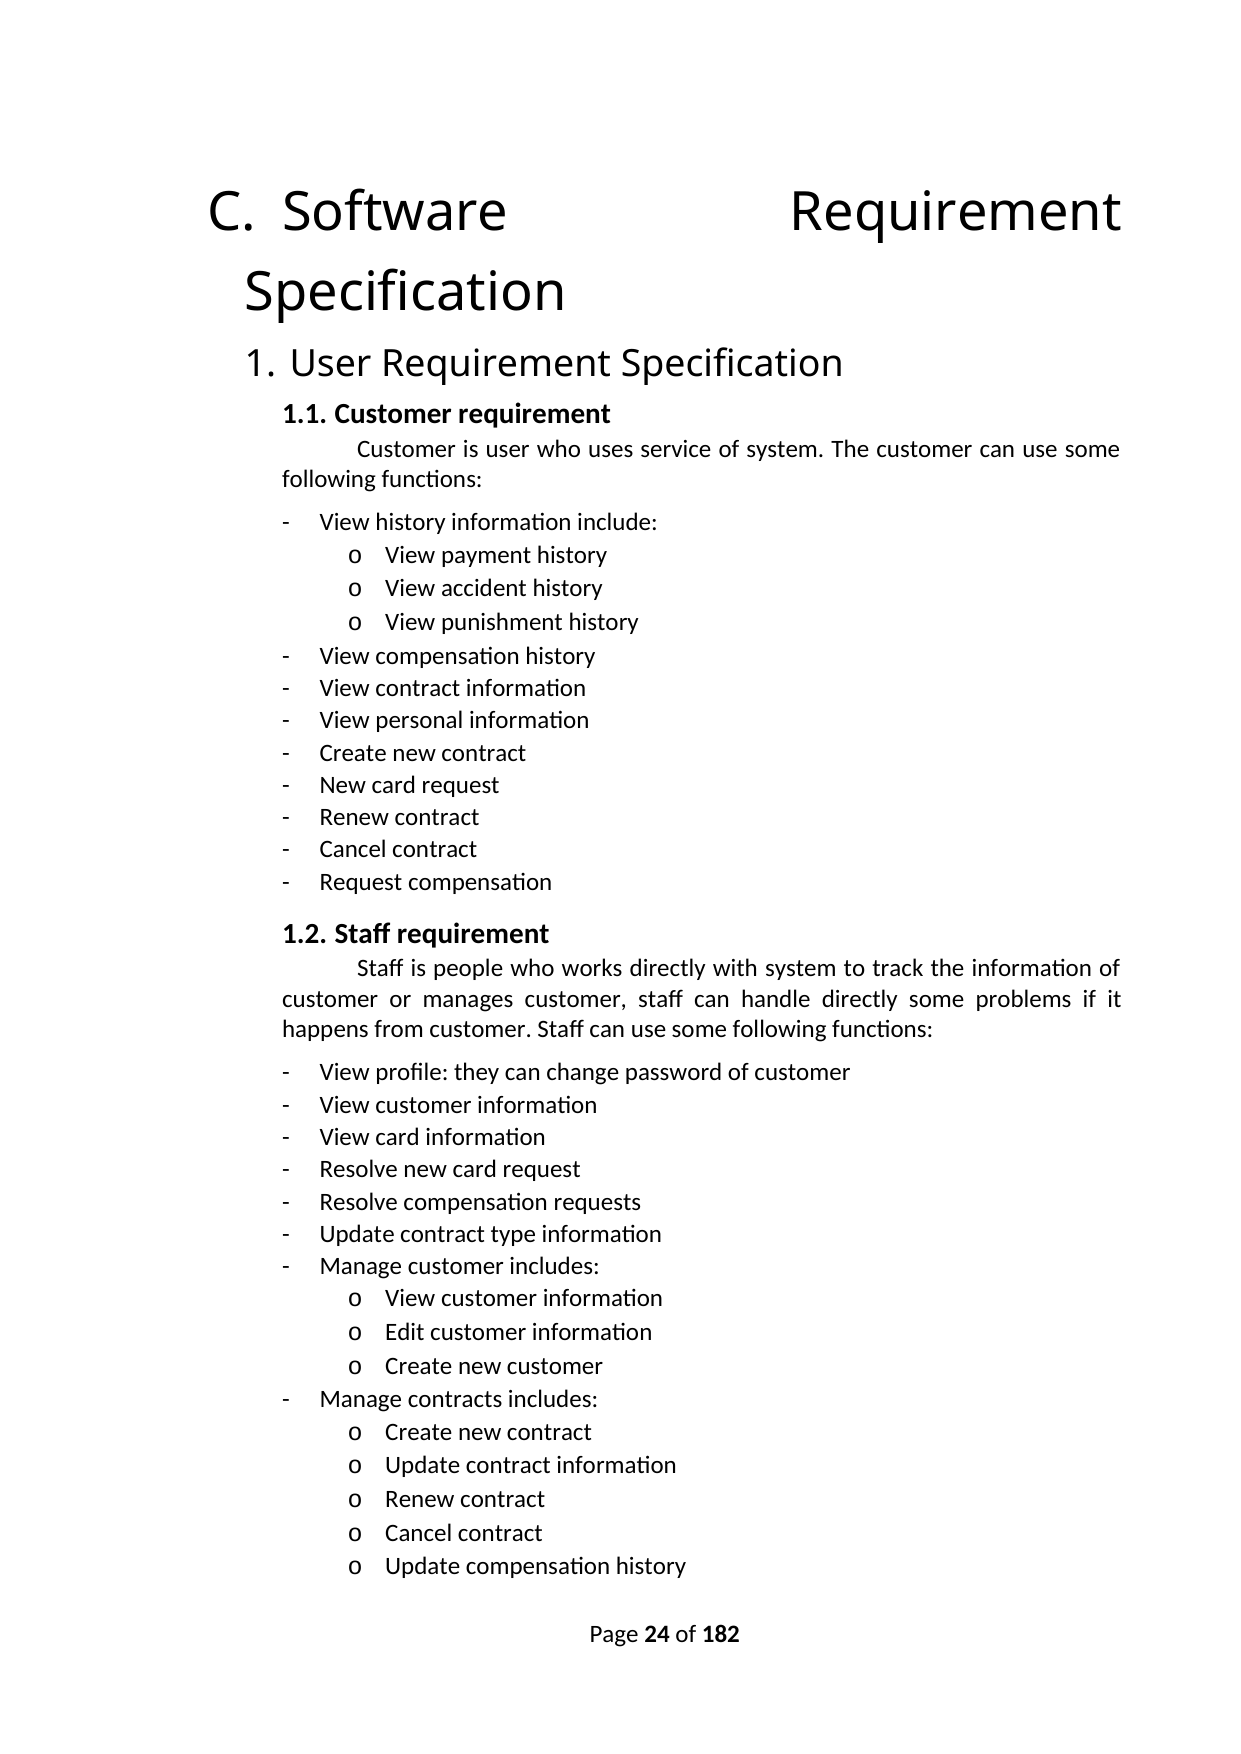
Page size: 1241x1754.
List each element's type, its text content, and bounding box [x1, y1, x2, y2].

list Cancel contract [282, 833, 1122, 864]
list View customer information [347, 1283, 1122, 1314]
list Request compensation [282, 866, 1122, 896]
list Cancel contract [347, 1517, 1122, 1548]
list View customer information [282, 1089, 1122, 1119]
list View profile: they can change password of customer [282, 1057, 1122, 1087]
list View accident history [347, 572, 1122, 604]
list Resolve compensation requests [282, 1186, 1122, 1216]
list View compensation history [282, 640, 1122, 670]
list Manage contracts includes: [282, 1383, 1122, 1414]
list Resolve new card request [282, 1153, 1122, 1184]
text Staff is people who works directly with system to track the information of customer or manages customer, staff can handle directly some problems if it happens from customer. Staff can use some following functions: [282, 952, 1122, 1044]
list View personal information [282, 704, 1122, 735]
subtitle Software Requirement Specification [207, 173, 1122, 326]
list View payment history [347, 539, 1122, 571]
text Customer is user who uses service of system. The customer can use some following functions: [282, 433, 1122, 494]
subtitle User Requirement Specification [244, 336, 1122, 387]
list Renew contract [347, 1483, 1122, 1515]
list View contract information [282, 672, 1122, 703]
list Update compensation history [347, 1550, 1122, 1582]
list Update contract type information [282, 1218, 1122, 1248]
list Create new contract [282, 737, 1122, 767]
subtitle Staff requirement [282, 915, 1122, 950]
list View card information [282, 1121, 1122, 1152]
list Update contract information [347, 1449, 1122, 1481]
list Manage customer includes: [282, 1250, 1122, 1281]
list Edit customer information [347, 1316, 1122, 1348]
list View punishment history [347, 606, 1122, 638]
list Create new customer [347, 1350, 1122, 1382]
list New card request [282, 769, 1122, 799]
list View history information include: [282, 507, 1122, 537]
subtitle Customer requirement [282, 395, 1122, 431]
list Renew contract [282, 801, 1122, 832]
list Create new contract [347, 1416, 1122, 1448]
